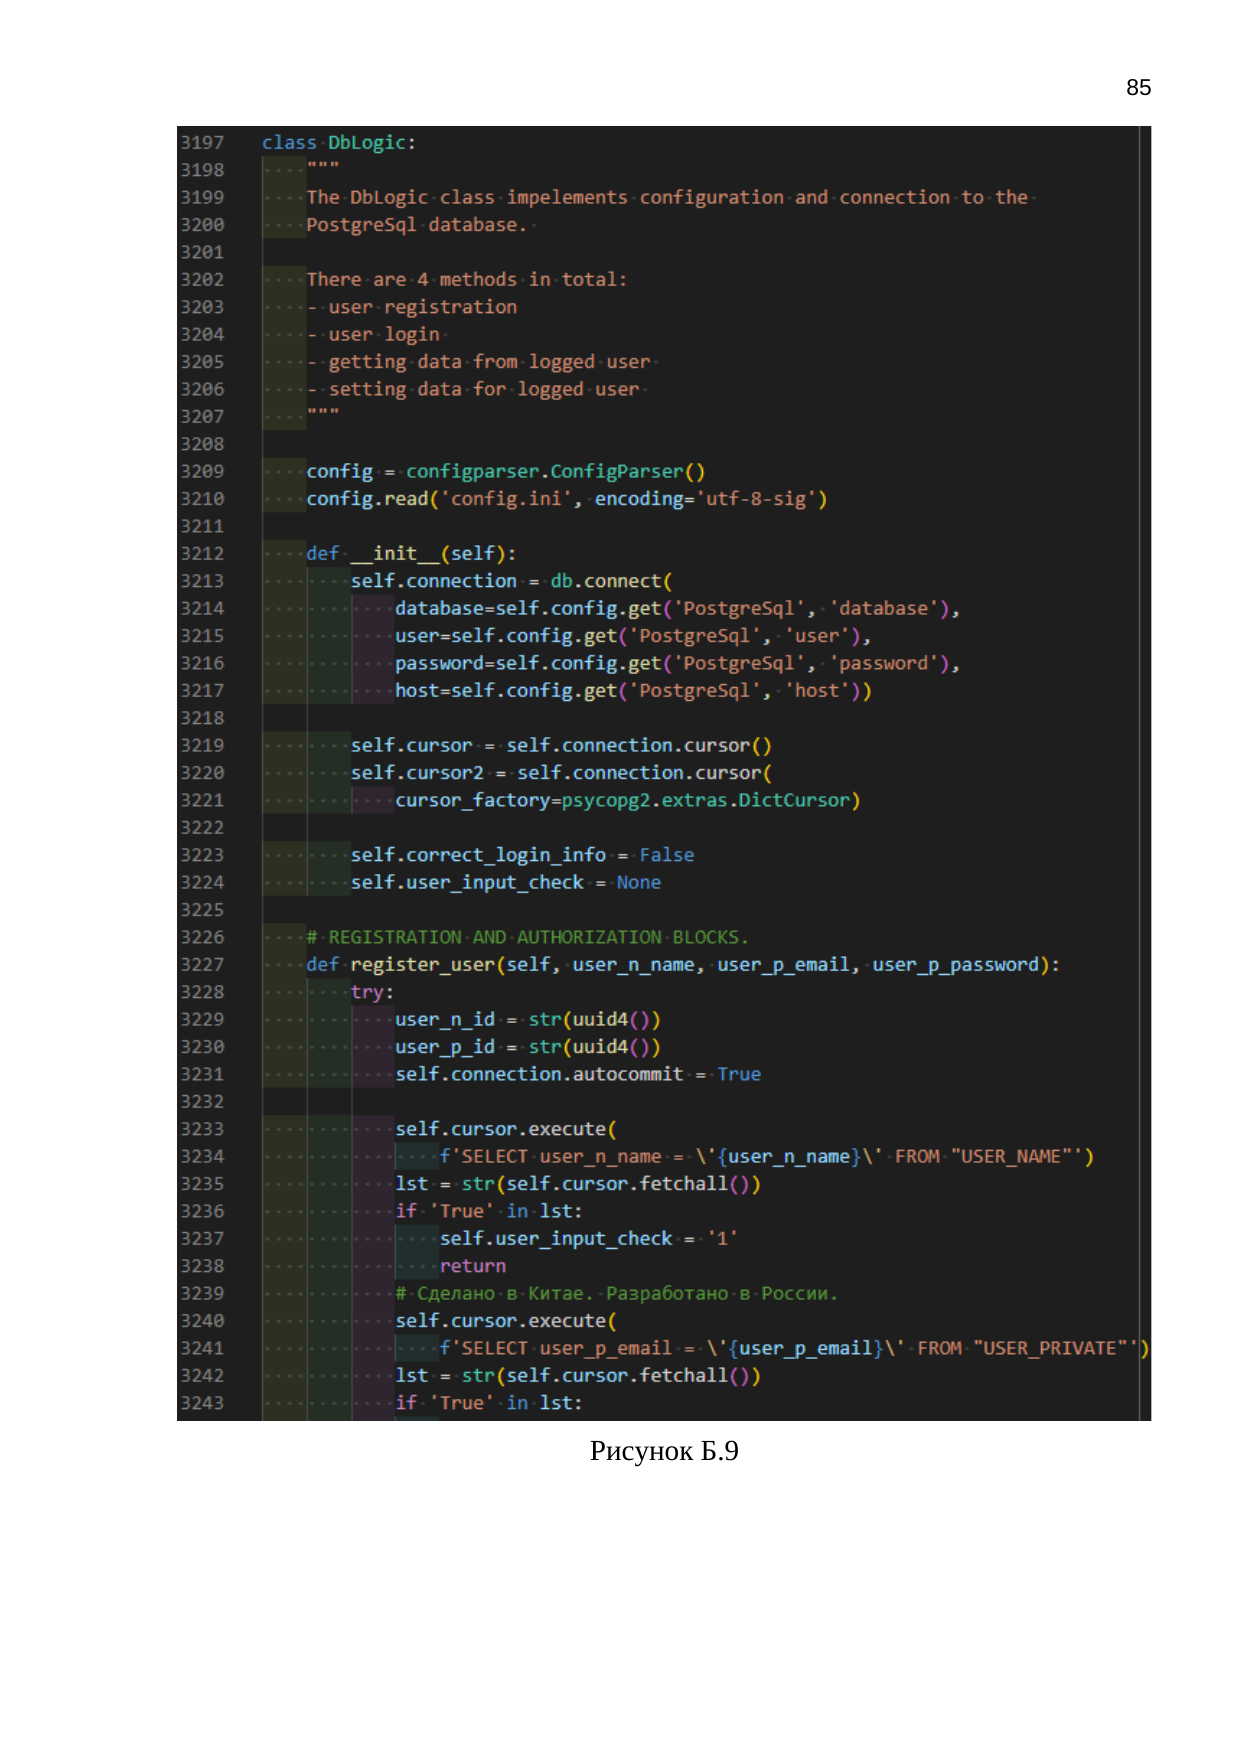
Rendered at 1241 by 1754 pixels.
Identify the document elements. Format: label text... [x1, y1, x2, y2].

text Рисунок Б.9 [177, 1433, 1152, 1467]
picture [177, 126, 1152, 1421]
